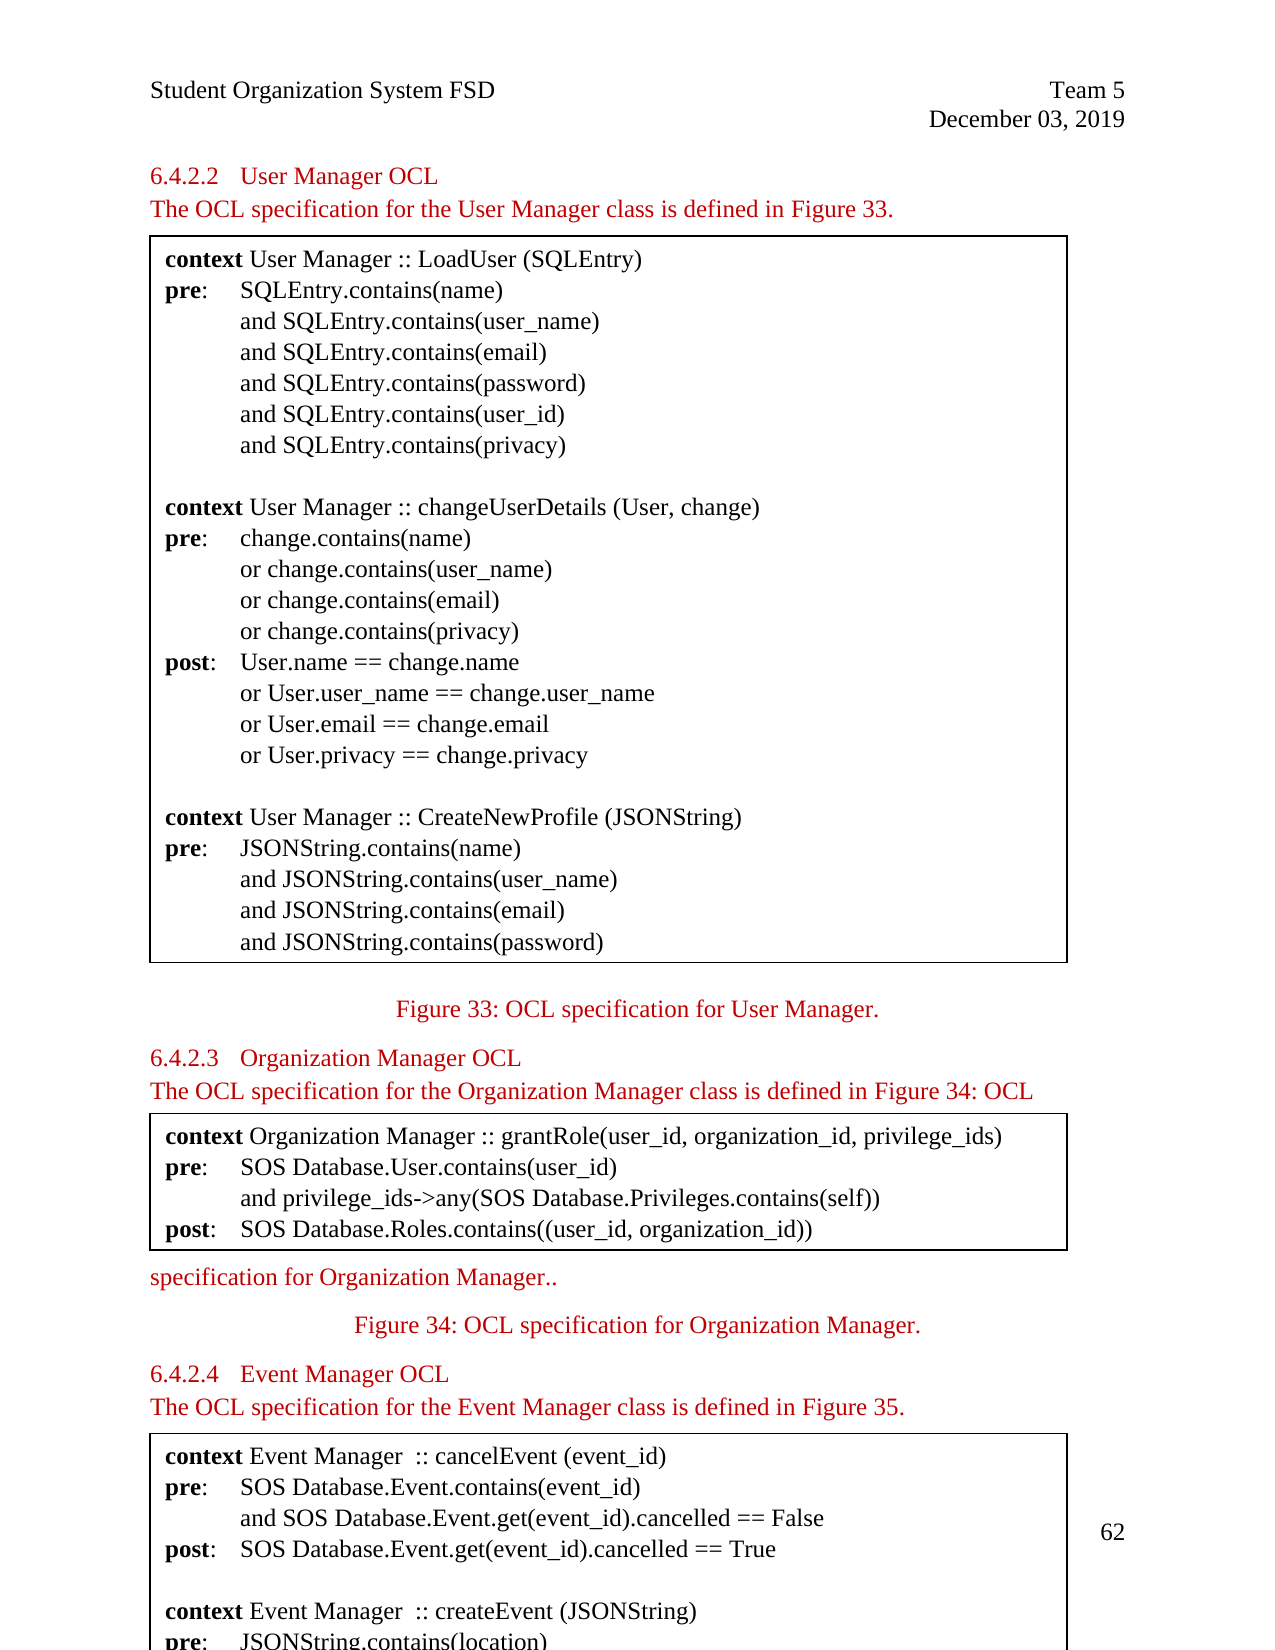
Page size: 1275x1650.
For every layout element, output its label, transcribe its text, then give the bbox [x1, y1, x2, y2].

text Figure 34: OCL specification for Organization Manager. [150, 1310, 1125, 1339]
subtitle Organization Manager OCL [150, 1043, 1125, 1072]
text Figure 33: OCL specification for User Manager. [150, 242, 1125, 1022]
text The OCL specification for the User Manager class is defined in Figure 24. [150, 194, 1125, 223]
subtitle User Manager OCL [150, 161, 1125, 190]
text The OCL specification for the Organization Manager class is defined in Figure 25: OCL specification for Organization Manager.. [150, 1076, 1125, 1291]
text The OCL specification for the Event Manager class is defined in Figure 26. [150, 1392, 1125, 1421]
subtitle Event Manager OCL [150, 1359, 1125, 1388]
